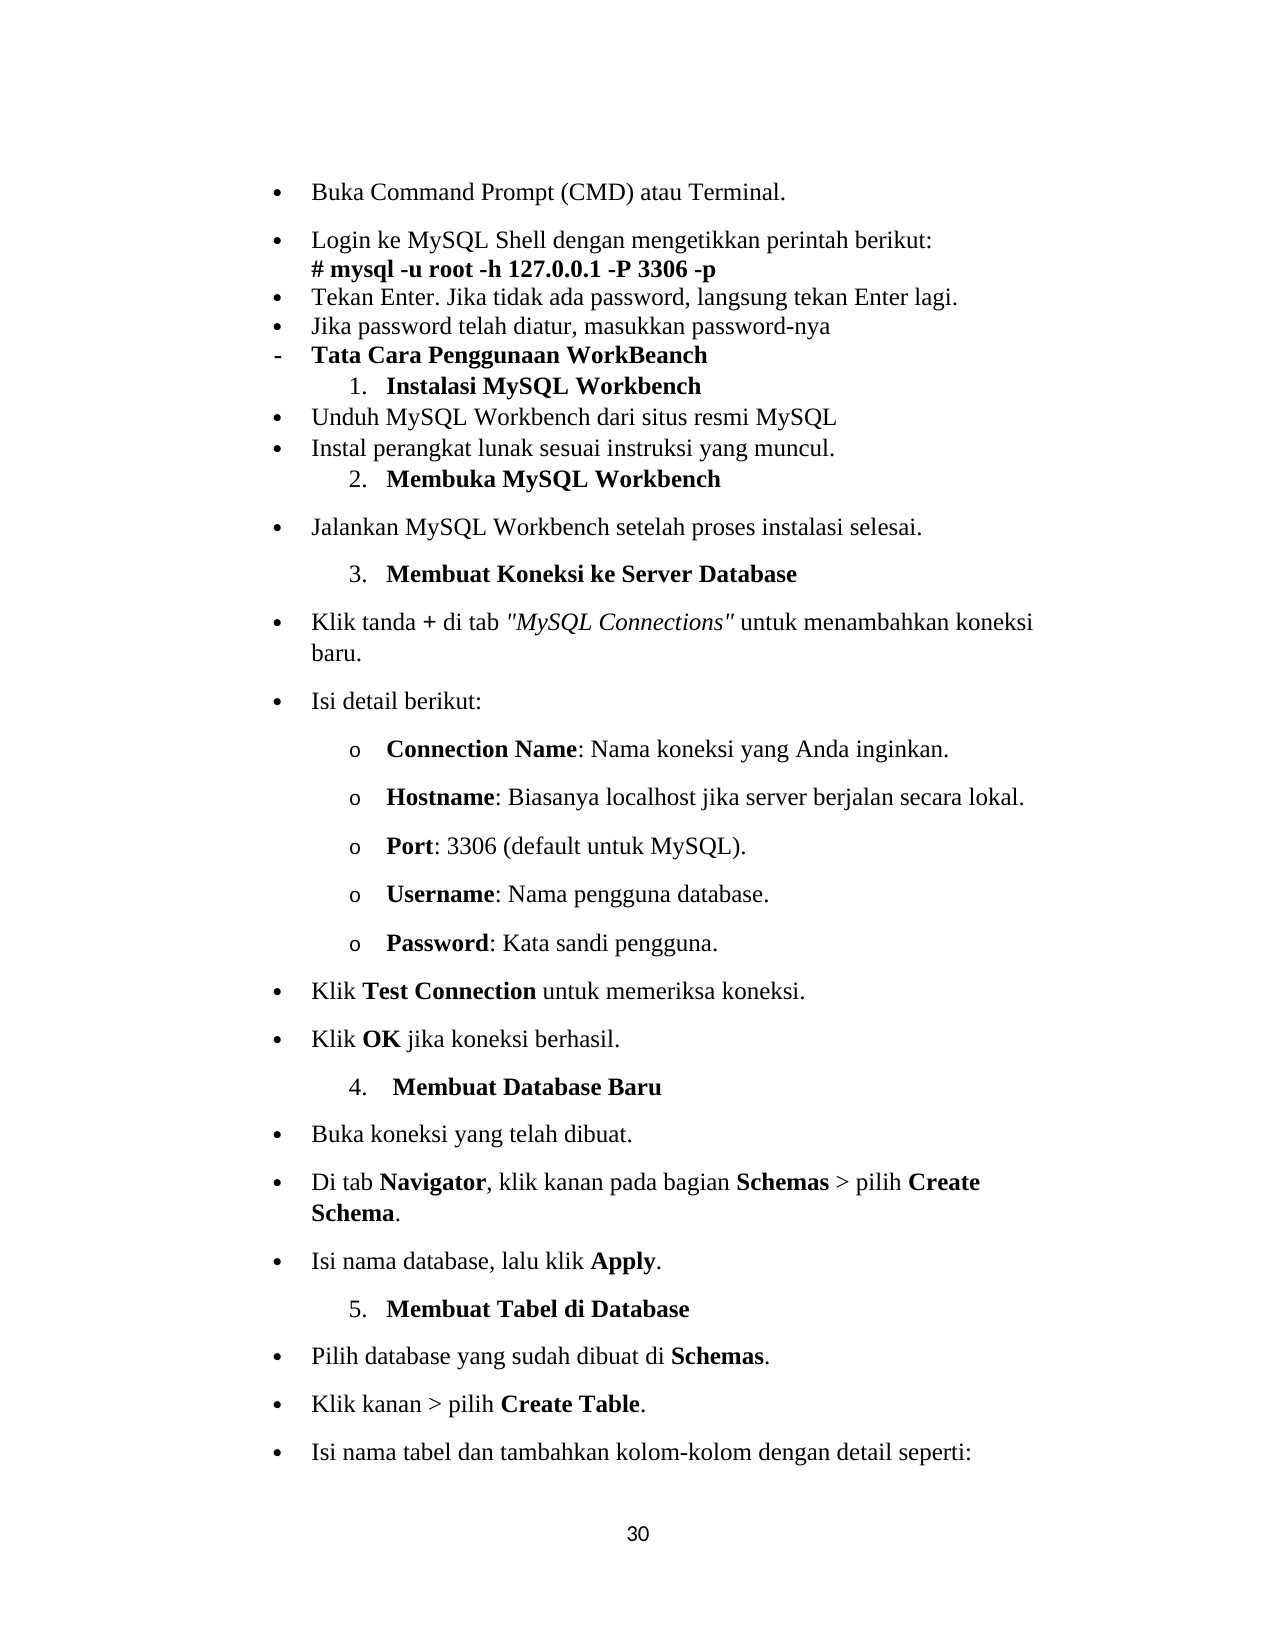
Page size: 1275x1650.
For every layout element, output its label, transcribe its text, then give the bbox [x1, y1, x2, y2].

list Buka koneksi yang telah dibuat. [274, 1119, 1039, 1148]
list Password: Kata sandi pengguna. [349, 928, 1039, 957]
list Membuka MySQL Workbench [349, 464, 1039, 493]
list Instalasi MySQL Workbench [349, 371, 1039, 400]
list Klik tanda + di tab "MySQL Connections" untuk menambahkan koneksi baru. [274, 607, 1039, 667]
list Port: 3306 (default untuk MySQL). [349, 831, 1039, 860]
list Tata Cara Penggunaan WorkBeanch [274, 340, 1039, 369]
list Isi detail berikut: [274, 686, 1039, 715]
list # mysql -u root -h 127.0.0.1 -P 3306 -p [311, 254, 1039, 282]
list Membuat Database Baru [349, 1072, 1039, 1101]
list Klik OK jika koneksi berhasil. [274, 1024, 1039, 1053]
list Tekan Enter. Jika tidak ada password, langsung tekan Enter lagi. [274, 282, 1039, 311]
list Membuat Koneksi ke Server Database [349, 559, 1039, 588]
list Hostname: Biasanya localhost jika server berjalan secara lokal. [349, 782, 1039, 812]
list Isi nama database, lalu klik Apply. [274, 1246, 1039, 1275]
list Membuat Tabel di Database [349, 1294, 1039, 1322]
list Username: Nama pengguna database. [349, 879, 1039, 909]
list Login ke MySQL Shell dengan mengetikkan perintah berikut: [274, 225, 1039, 254]
list Pilih database yang sudah dibuat di Schemas. [274, 1341, 1039, 1370]
list Unduh MySQL Workbench dari situs resmi MySQL [274, 402, 1039, 431]
list Connection Name: Nama koneksi yang Anda inginkan. [349, 734, 1039, 763]
list Isi nama tabel dan tambahkan kolom-kolom dengan detail seperti: [274, 1437, 1039, 1466]
list Instal perangkat lunak sesuai instruksi yang muncul. [274, 433, 1039, 462]
list Klik kanan > pilih Create Table. [274, 1389, 1039, 1418]
list Di tab Navigator, klik kanan pada bagian Schemas > pilih Create Schema. [274, 1167, 1039, 1227]
list Klik Test Connection untuk memeriksa koneksi. [274, 976, 1039, 1005]
list Jika password telah diatur, masukkan password-nya [274, 311, 1039, 340]
list Buka Command Prompt (CMD) atau Terminal. [274, 177, 1039, 206]
list Jalankan MySQL Workbench setelah proses instalasi selesai. [274, 512, 1039, 541]
